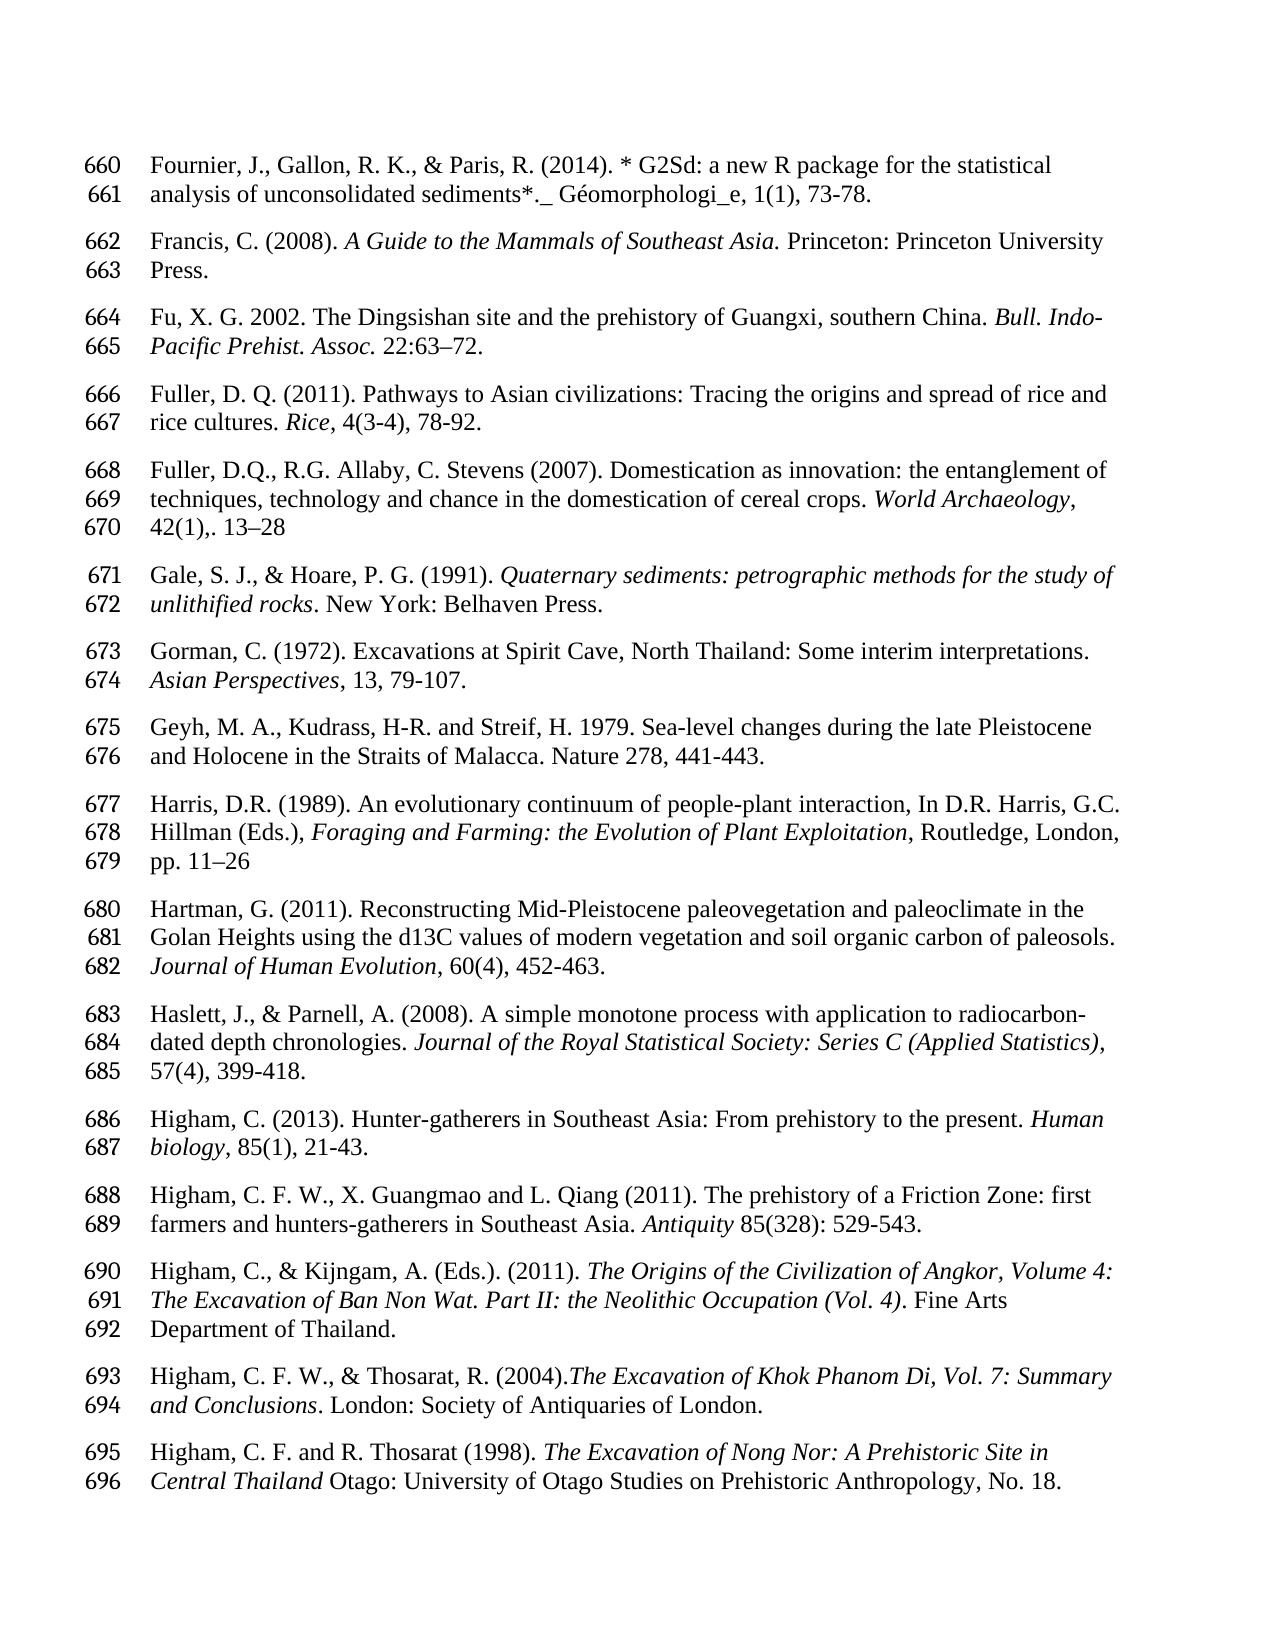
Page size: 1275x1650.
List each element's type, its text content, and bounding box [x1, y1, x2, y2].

text Gorman, C. (1972). Excavations at Spirit Cave, North Thailand: Some interim interpretations. Asian Perspectives, 13, 79-107. [150, 636, 1125, 694]
text Higham, C. F. W., X. Guangmao and L. Qiang (2011). The prehistory of a Friction Zone: first farmers and hunters-gatherers in Southeast Asia. Antiquity 85(328): 529-543. [150, 1180, 1125, 1237]
text Higham, C. F. W., & Thosarat, R. (2004).The Excavation of Khok Phanom Di, Vol. 7: Summary and Conclusions. London: Society of Antiquaries of London. [150, 1361, 1125, 1419]
text Harris, D.R. (1989). An evolutionary continuum of people-plant interaction, In D.R. Harris, G.C. Hillman (Eds.), Foraging and Farming: the Evolution of Plant Exploitation, Routledge, London, pp. 11–26 [150, 789, 1125, 875]
text Haslett, J., & Parnell, A. (2008). A simple monotone process with application to radiocarbon‐dated depth chronologies. Journal of the Royal Statistical Society: Series C (Applied Statistics), 57(4), 399-418. [150, 999, 1125, 1085]
text Fournier, J., Gallon, R. K., & Paris, R. (2014). * G2Sd: a new R package for the statistical analysis of unconsolidated sediments*._ Géomorphologi_e, 1(1), 73-78. [150, 150, 1125, 207]
text Fuller, D. Q. (2011). Pathways to Asian civilizations: Tracing the origins and spread of rice and rice cultures. Rice, 4(3-4), 78-92. [150, 379, 1125, 436]
text Fu, X. G. 2002. The Dingsishan site and the prehistory of Guangxi, southern China. Bull. Indo-Pacific Prehist. Assoc. 22:63–72. [150, 302, 1125, 360]
text Geyh, M. A., Kudrass, H-R. and Streif, H. 1979. Sea-level changes during the late Pleistocene and Holocene in the Straits of Malacca. Nature 278, 441-443. [150, 712, 1125, 770]
text Hartman, G. (2011). Reconstructing Mid-Pleistocene paleovegetation and paleoclimate in the Golan Heights using the d13C values of modern vegetation and soil organic carbon of paleosols. Journal of Human Evolution, 60(4), 452-463. [150, 894, 1125, 980]
text Higham, C. F. and R. Thosarat (1998). The Excavation of Nong Nor: A Prehistoric Site in Central Thailand Otago: University of Otago Studies on Prehistoric Anthropology, No. 18. [150, 1437, 1125, 1495]
text Francis, C. (2008). A Guide to the Mammals of Southeast Asia. Princeton: Princeton University Press. [150, 226, 1125, 284]
text Fuller, D.Q., R.G. Allaby, C. Stevens (2007). Domestication as innovation: the entanglement of techniques, technology and chance in the domestication of cereal crops. World Archaeology, 42(1),. 13–28 [150, 455, 1125, 541]
text Gale, S. J., & Hoare, P. G. (1991). Quaternary sediments: petrographic methods for the study of unlithified rocks. New York: Belhaven Press. [150, 560, 1125, 617]
text Higham, C., & Kijngam, A. (Eds.). (2011). The Origins of the Civilization of Angkor, Volume 4: The Excavation of Ban Non Wat. Part II: the Neolithic Occupation (Vol. 4). Fine Arts Department of Thailand. [150, 1256, 1125, 1342]
text Higham, C. (2013). Hunter-gatherers in Southeast Asia: From prehistory to the present. Human biology, 85(1), 21-43. [150, 1104, 1125, 1161]
